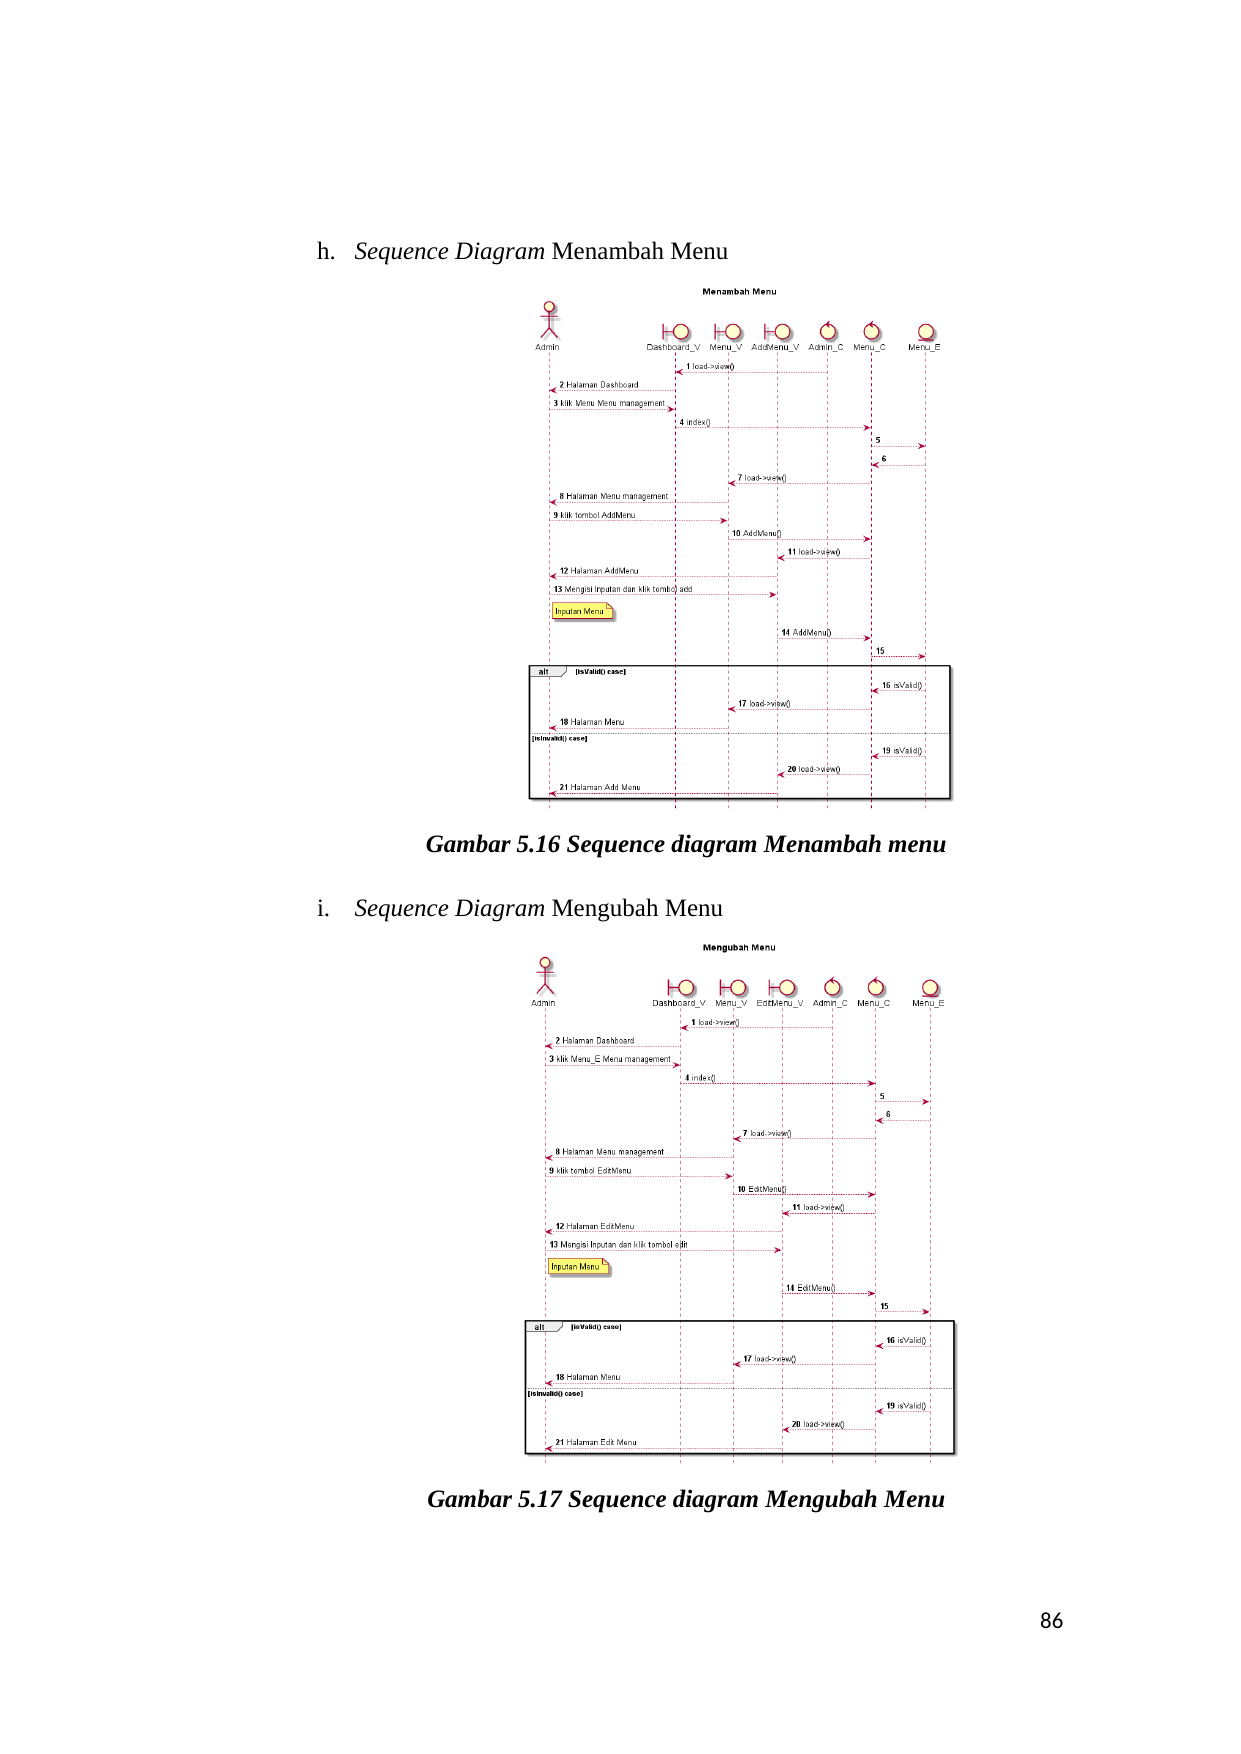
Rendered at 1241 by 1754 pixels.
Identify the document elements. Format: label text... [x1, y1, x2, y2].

picture [521, 279, 956, 815]
text Gambar 5.17 Sequence diagram Mengubah Menu [311, 1484, 1063, 1513]
list Sequence Diagram Mengubah Menu [317, 893, 1063, 921]
picture [517, 935, 960, 1470]
list Sequence Diagram Menambah Menu [317, 236, 1063, 265]
text Gambar 5.16 Sequence diagram Menambah menu [311, 829, 1063, 857]
